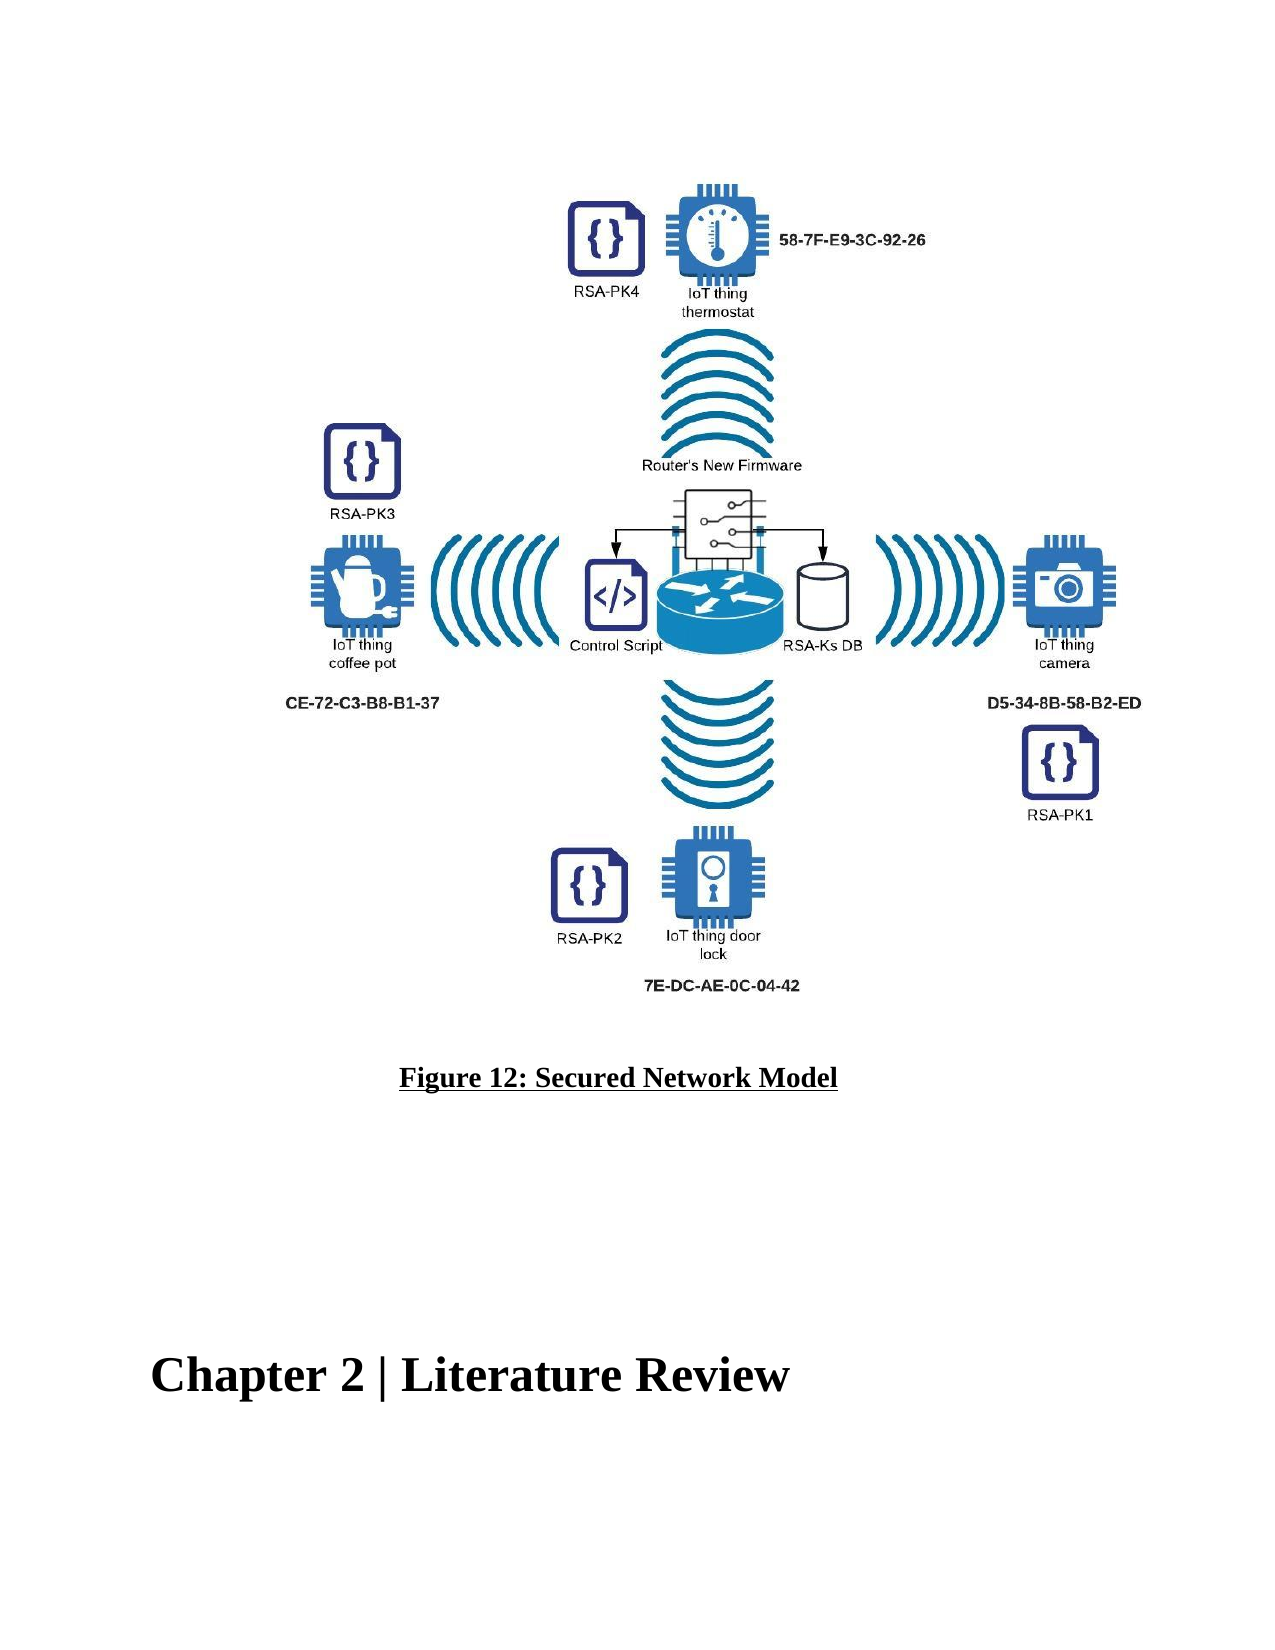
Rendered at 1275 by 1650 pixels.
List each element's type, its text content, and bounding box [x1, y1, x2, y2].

text Figure 12: Secured Network Model [150, 1061, 1087, 1094]
picture [225, 150, 1200, 1048]
text Chapter 2 | Literature Review [150, 1345, 1124, 1403]
